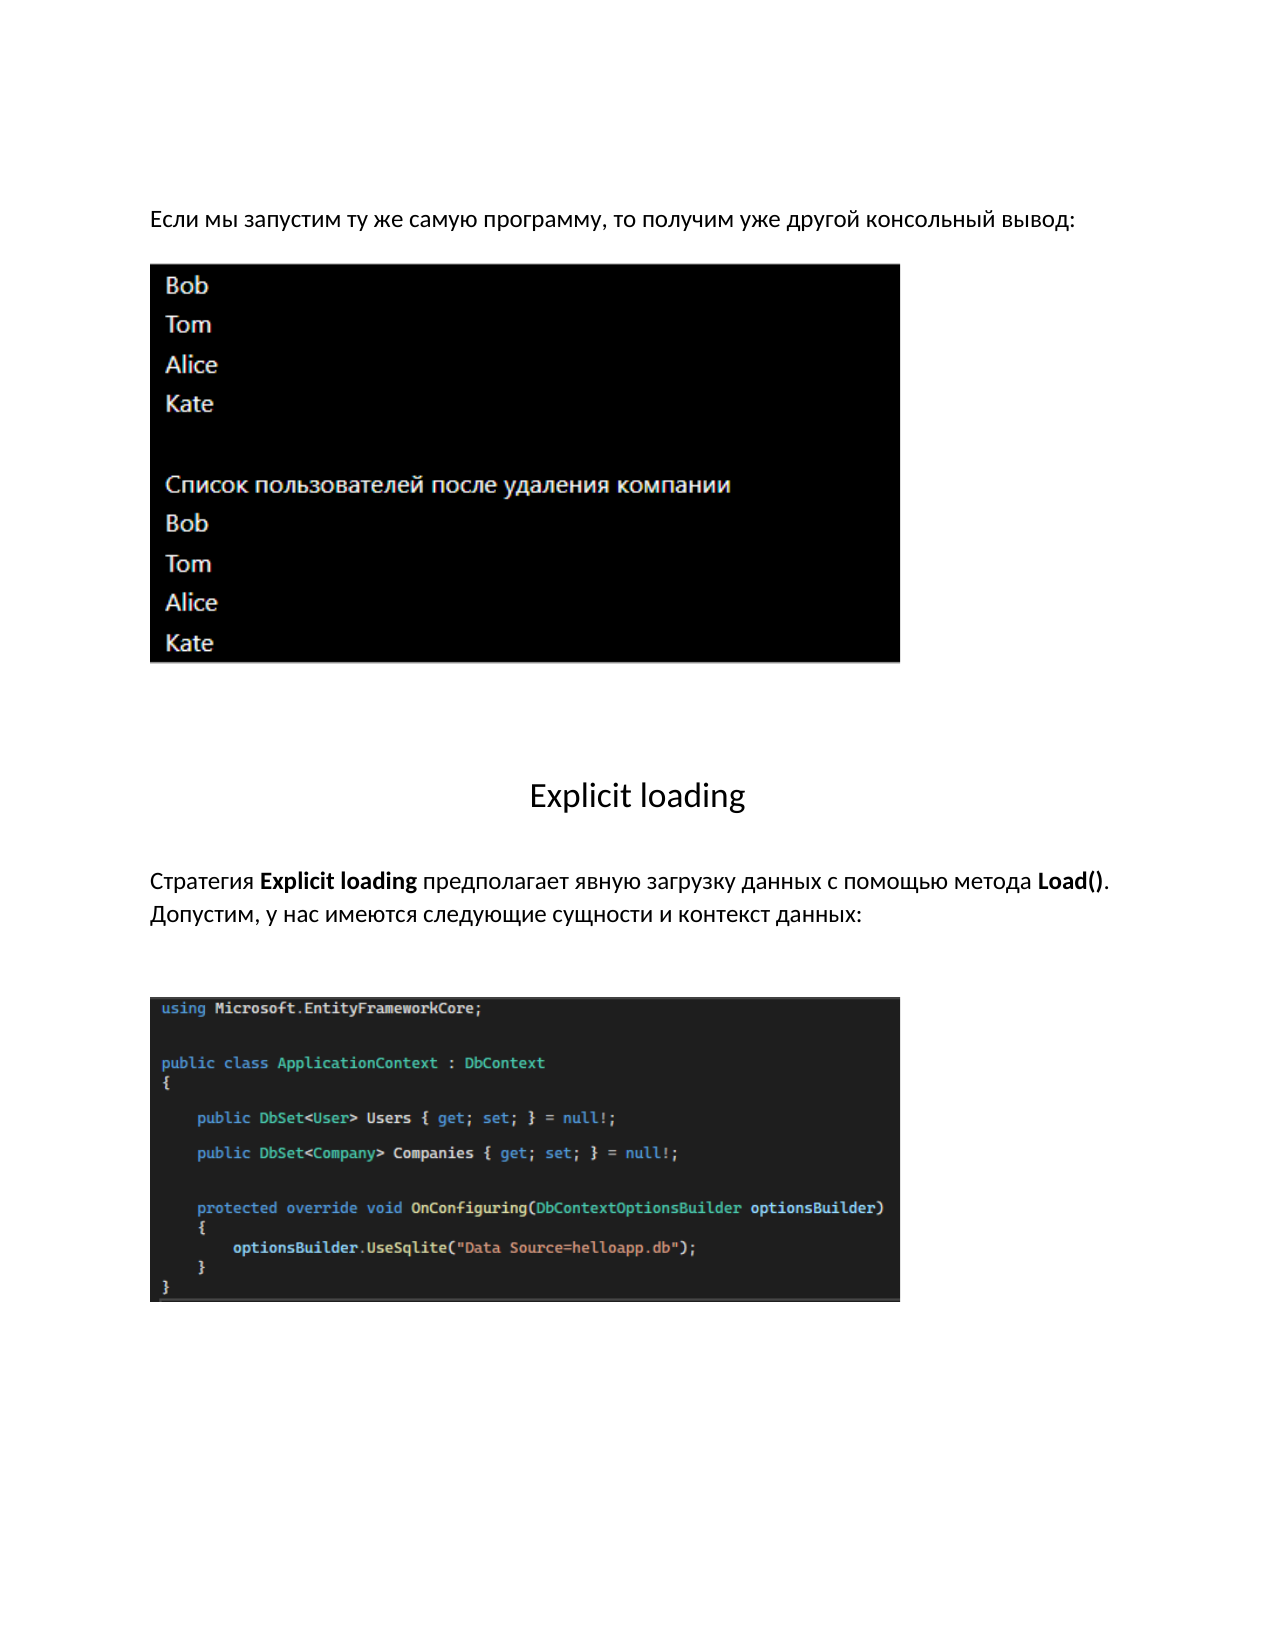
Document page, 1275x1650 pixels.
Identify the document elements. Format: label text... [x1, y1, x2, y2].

text Стратегия Explicit loading предполагает явную загрузку данных с помощью метода Load(). Допустим, у нас имеются следующие сущности и контекст данных: [150, 865, 1125, 928]
picture [150, 263, 901, 664]
text Если мы запустим ту же самую программу, то получим уже другой консольный вывод: [150, 203, 1125, 233]
picture [150, 997, 901, 1302]
subtitle Explicit loading [150, 773, 1125, 817]
